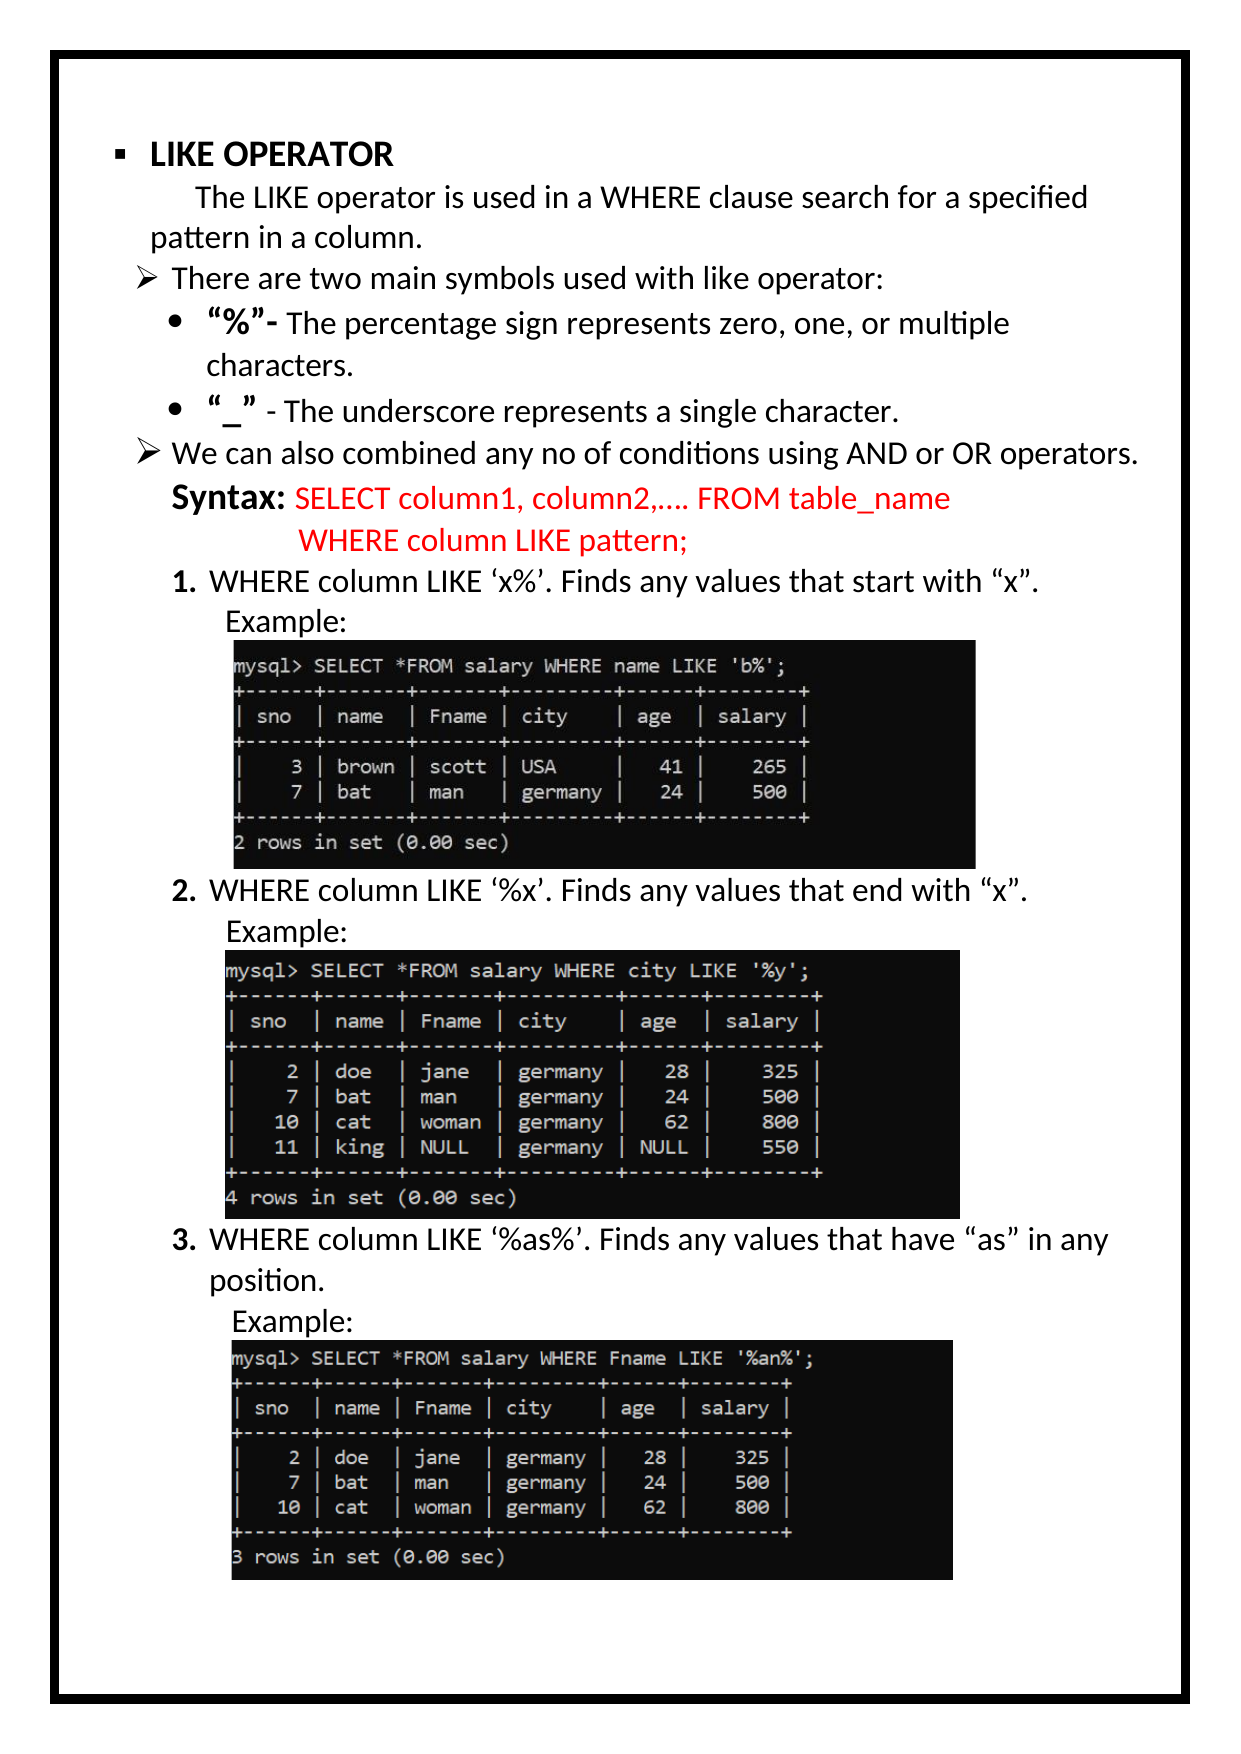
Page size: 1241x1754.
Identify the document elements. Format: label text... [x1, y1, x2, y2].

list WHERE column LIKE ‘%x’. Finds any values that end with “x”. [171, 869, 1180, 910]
list “_” - The underscore represents a single character. [169, 384, 1180, 432]
picture [225, 950, 960, 1219]
text The LIKE operator is used in a WHERE clause search for a specified pattern in a column. [150, 176, 1180, 257]
text Example: [225, 600, 1180, 641]
list There are two main symbols used with like operator: [134, 257, 1180, 298]
text Example: [226, 910, 1180, 950]
list “%”- The percentage sign represents zero, one, or multiple characters. [169, 298, 1011, 384]
text Syntax: SELECT column1, column2,…. FROM table_name WHERE column LIKE pattern; [171, 473, 987, 559]
list WHERE column LIKE ‘%as%’. Finds any values that have “as” in any position. [171, 1218, 1109, 1300]
list WHERE column LIKE ‘x%’. Finds any values that start with “x”. [171, 559, 1180, 600]
text Example: [231, 1300, 1180, 1341]
picture [231, 1340, 953, 1580]
subtitle LIKE OPERATOR [112, 130, 1180, 176]
list We can also combined any no of conditions using AND or OR operators. [134, 432, 1180, 473]
